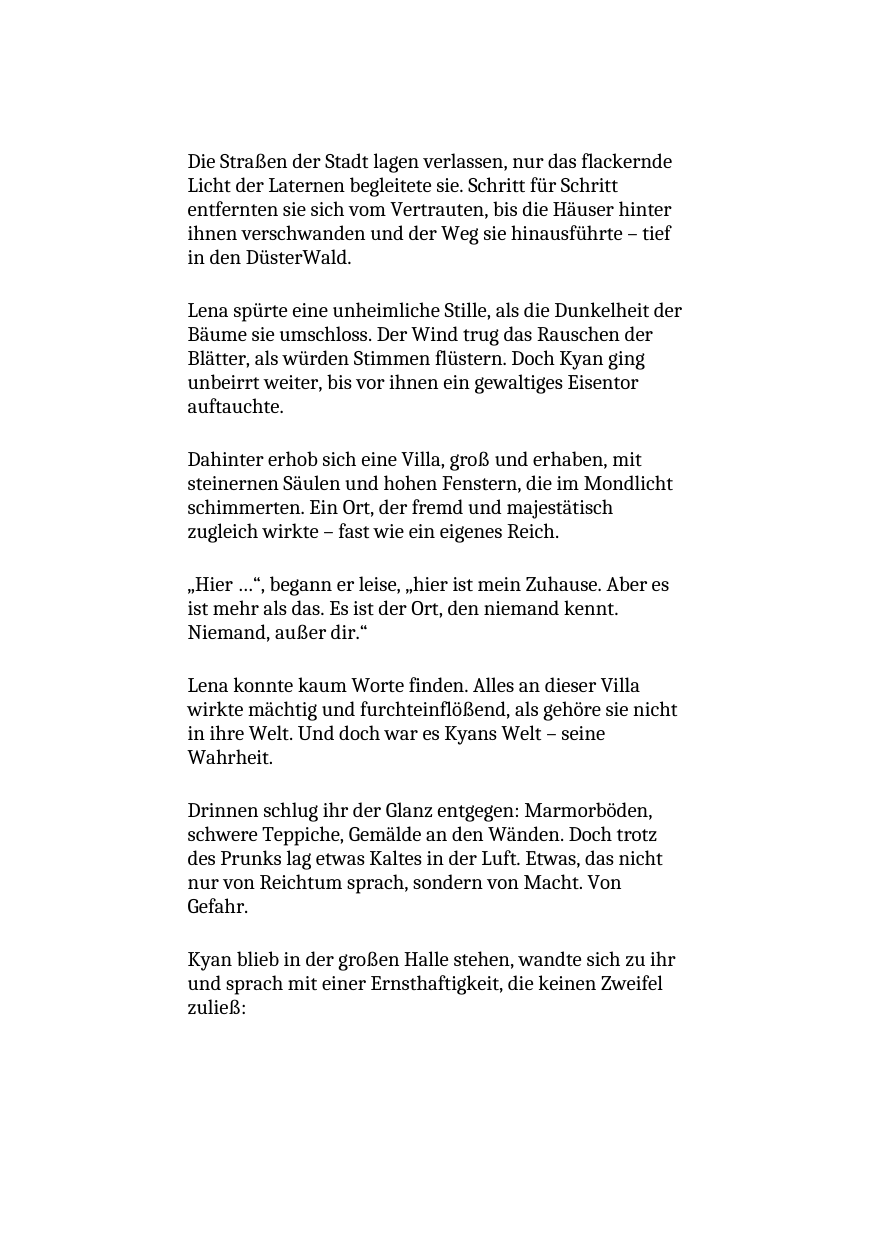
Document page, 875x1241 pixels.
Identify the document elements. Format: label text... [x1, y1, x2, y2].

subtitle Kyan blieb in der großen Halle stehen, wandte sich zu ihr und sprach mit einer Ernsthaftigkeit, die keinen Zweifel zuließ: [187, 948, 687, 1020]
subtitle Lena spürte eine unheimliche Stille, als die Dunkelheit der Bäume sie umschloss. Der Wind trug das Rauschen der Blätter, als würden Stimmen flüstern. Doch Kyan ging unbeirrt weiter, bis vor ihnen ein gewaltiges Eisentor auftauchte. [187, 299, 687, 419]
subtitle Drinnen schlug ihr der Glanz entgegen: Marmorböden, schwere Teppiche, Gemälde an den Wänden. Doch trotz des Prunks lag etwas Kaltes in der Luft. Etwas, das nicht nur von Reichtum sprach, sondern von Macht. Von Gefahr. [187, 799, 687, 919]
subtitle „Hier …“, begann er leise, „hier ist mein Zuhause. Aber es ist mehr als das. Es ist der Ort, den niemand kennt. Niemand, außer dir.“ [187, 573, 687, 645]
subtitle Die Straßen der Stadt lagen verlassen, nur das flackernde Licht der Laternen begleitete sie. Schritt für Schritt entfernten sie sich vom Vertrauten, bis die Häuser hinter ihnen verschwanden und der Weg sie hinausführte – tief in den DüsterWald. [187, 150, 687, 270]
subtitle Lena konnte kaum Worte finden. Alles an dieser Villa wirkte mächtig und furchteinflößend, als gehöre sie nicht in ihre Welt. Und doch war es Kyans Welt – seine Wahrheit. [187, 674, 687, 770]
subtitle Dahinter erhob sich eine Villa, groß und erhaben, mit steinernen Säulen und hohen Fenstern, die im Mondlicht schimmerten. Ein Ort, der fremd und majestätisch zugleich wirkte – fast wie ein eigenes Reich. [187, 448, 687, 544]
